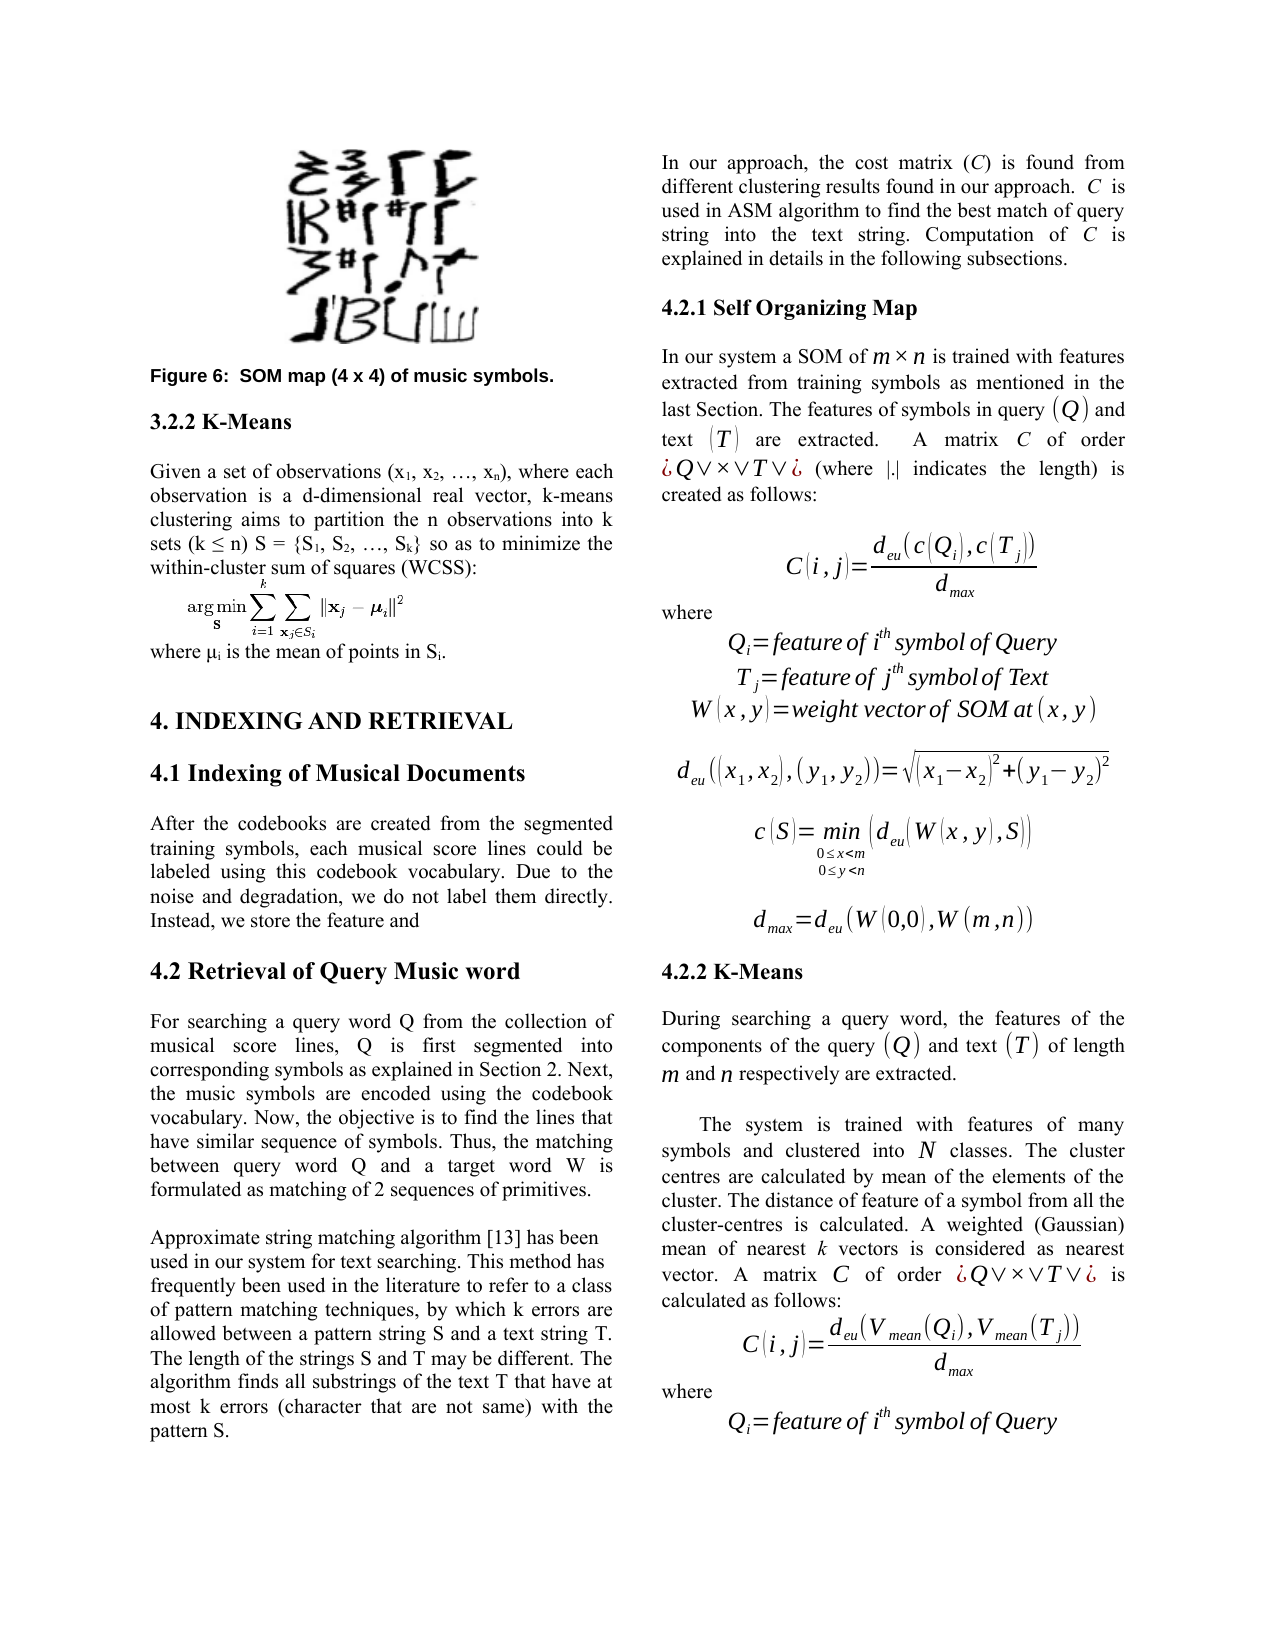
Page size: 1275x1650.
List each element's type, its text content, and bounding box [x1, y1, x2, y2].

text where [661, 1379, 1125, 1403]
text Figure 6: SOM map (4 x 4) of music symbols. [150, 365, 613, 387]
picture [187, 579, 403, 639]
text During searching a query word, the features of the components of the query and text of length and respectively are extracted. [661, 1006, 1125, 1088]
picture [284, 149, 479, 344]
text In our system a SOM of is trained with features extracted from training symbols as mentioned in the last Section. The features of symbols in query and text are extracted. A matrix C of order (where |.| indicates the length) is created as follows: [661, 342, 1125, 506]
text frequently been used in the literature to refer to a class of pattern matching techniques, by which k errors are allowed between a pattern string S and a text string T. The length of the strings S and T may be different. The algorithm finds all substrings of the text T that have at most k errors (character that are not same) with the pattern S. [150, 1273, 613, 1442]
subtitle 4. Indexing and ReTrievaL [150, 706, 613, 734]
text The system is trained with features of many symbols and clustered into classes. The cluster centres are calculated by mean of the elements of the cluster. The distance of feature of a symbol from all the cluster-centres is calculated. A weighted (Gaussian) mean of nearest k vectors is considered as nearest vector. A matrix of order is calculated as follows: [661, 1112, 1125, 1312]
subtitle 4.2.1 Self Organizing Map [661, 294, 1125, 321]
text In our approach, the cost matrix (C) is found from different clustering results found in our approach. C is used in ASM algorithm to find the best match of query string into the text string. Computation of C is explained in details in the following subsections. [661, 150, 1125, 270]
text where μi is the mean of points in Si. [150, 638, 613, 663]
text After the codebooks are created from the segmented training symbols, each musical score lines could be labeled using this codebook vocabulary. Due to the noise and degradation, we do not label them directly. Instead, we store the feature and [150, 811, 613, 932]
subtitle 3.2.2 K-Means [150, 408, 613, 435]
text used in our system for text searching. This method has [150, 1249, 613, 1273]
text where [661, 600, 1125, 624]
subtitle 4.2.2 K-Means [661, 958, 1125, 984]
text For searching a query word Q from the collection of musical score lines, Q is first segmented into corresponding symbols as explained in Section 2. Next, the music symbols are encoded using the codebook vocabulary. Now, the objective is to find the lines that have similar sequence of symbols. Thus, the matching between query word Q and a target word W is formulated as matching of 2 sequences of primitives. [150, 1008, 613, 1201]
text Approximate string matching algorithm [13] has been [150, 1225, 613, 1249]
text Given a set of observations (x1, x2, …, xn), where each observation is a d-dimensional real vector, k-means clustering aims to partition the n observations into k sets (k ≤ n) S = {S1, S2, …, Sk} so as to minimize the within-cluster sum of squares (WCSS): [150, 459, 613, 579]
subtitle 4.2 Retrieval of Query Music word [150, 956, 613, 984]
subtitle 4.1 Indexing of Musical Documents [150, 758, 613, 787]
